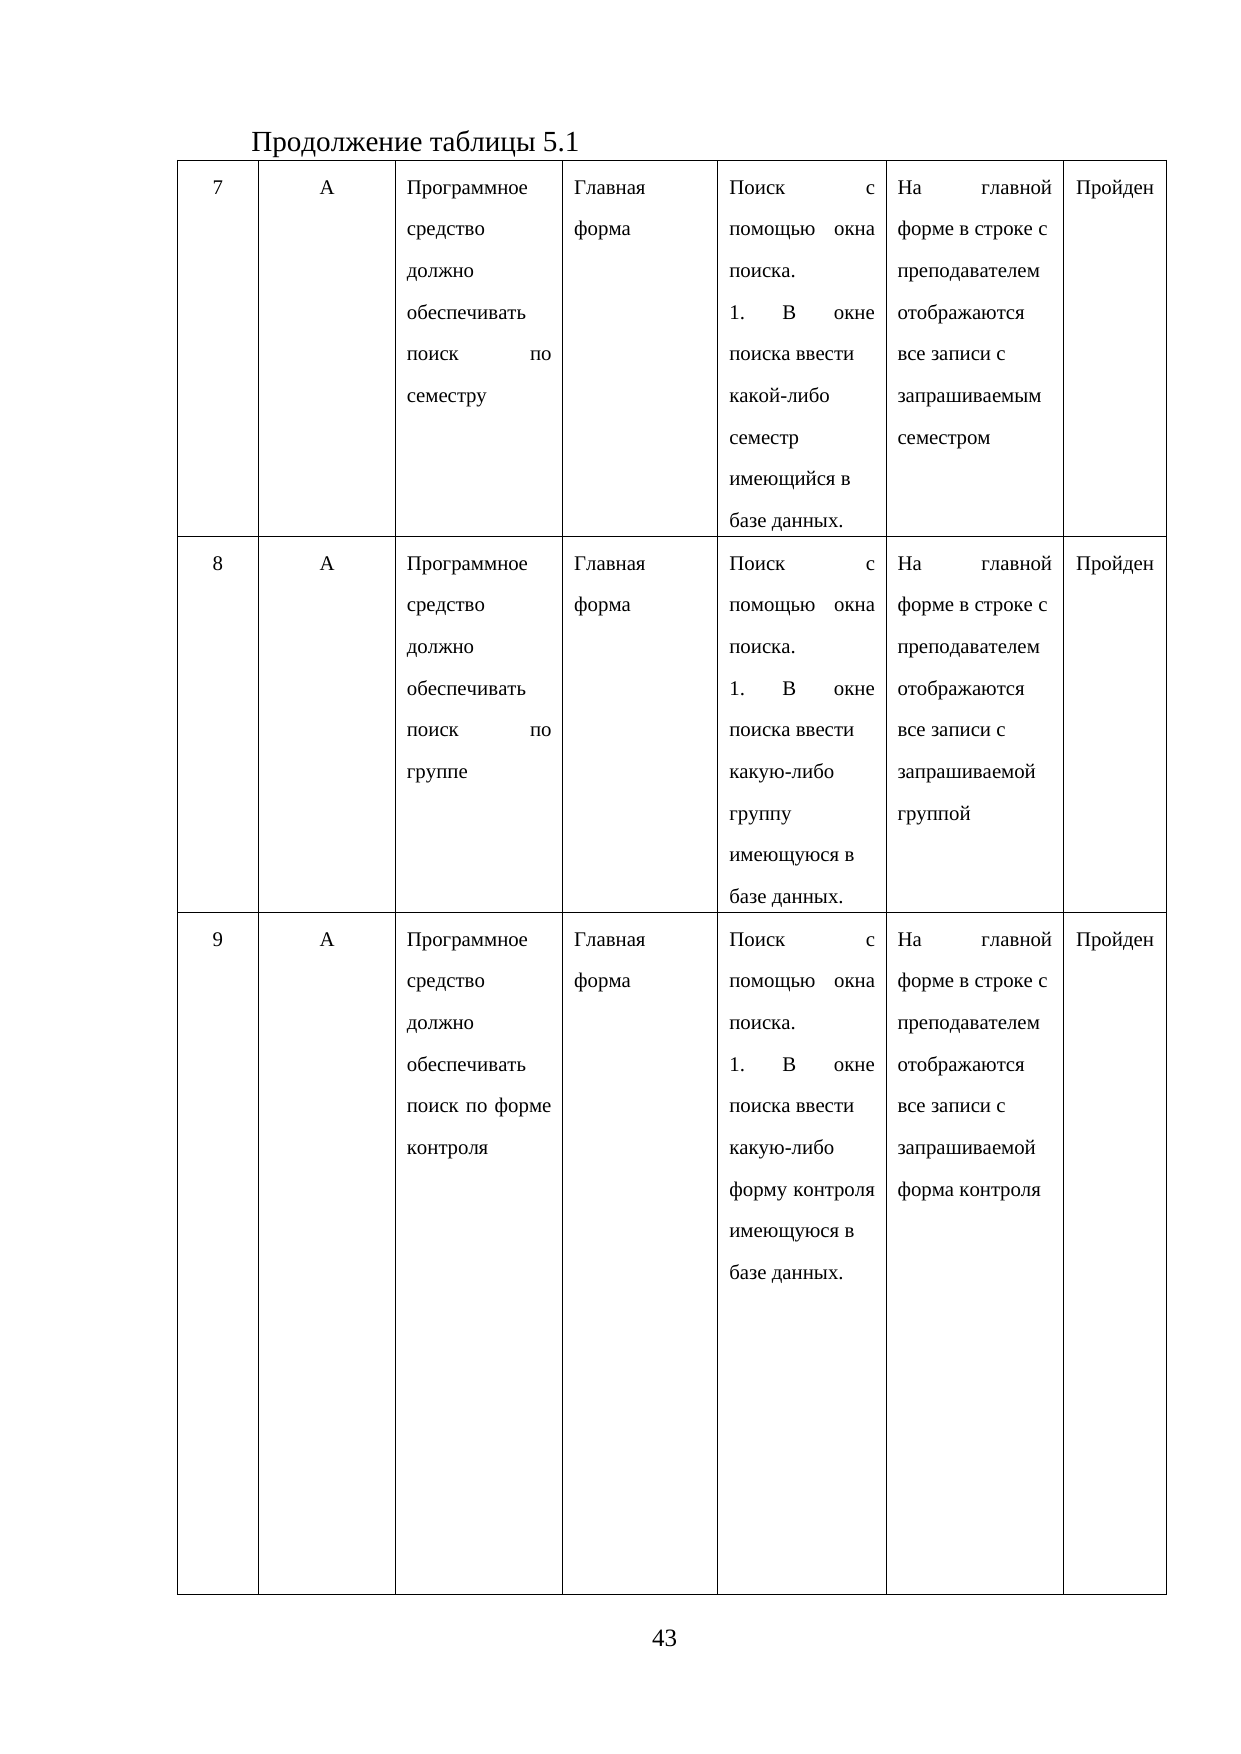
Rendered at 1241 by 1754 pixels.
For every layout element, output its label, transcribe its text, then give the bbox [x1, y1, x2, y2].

table_cell А [259, 537, 395, 912]
table_cell Главная форма [563, 913, 717, 1594]
table_header Программное средство должно обеспечивать поиск по семестру [396, 161, 562, 536]
table_cell Поиск с помощью окна поиска. 1. В окне поиска ввести какую-либо группу имеющуюся в базе данных. [718, 537, 886, 912]
table_header Главная форма [563, 161, 717, 536]
table_cell На главной форме в строке с преподавателем отображаются все записи с запрашиваемой группой [887, 537, 1063, 912]
table_cell Главная форма [563, 537, 717, 912]
table_cell Программное средство должно обеспечивать поиск по группе [396, 537, 562, 912]
table_header На главной форме в строке с преподавателем отображаются все записи с запрашиваемым семестром [887, 161, 1063, 536]
table_header Пройден [1064, 161, 1166, 536]
table_cell Программное средство должно обеспечивать поиск по форме контроля [396, 913, 562, 1594]
table_cell На главной форме в строке с преподавателем отображаются все записи с запрашиваемой форма контроля [887, 913, 1063, 1594]
table_header А [259, 161, 395, 536]
table_cell Пройден [1064, 913, 1166, 1594]
table_cell Поиск с помощью окна поиска. 1. В окне поиска ввести какую-либо форму контроля имеющуюся в базе данных. [718, 913, 886, 1594]
table_cell А [259, 913, 395, 1594]
table_cell Пройден [1064, 537, 1166, 912]
table_header Поиск с помощью окна поиска. 1. В окне поиска ввести какой-либо семестр имеющийся в базе данных. [718, 161, 886, 536]
text Продолжение таблицы 5.1 [177, 118, 1152, 160]
table_cell 9 [178, 913, 258, 1594]
table_header 7 [178, 161, 258, 536]
table_cell 8 [178, 537, 258, 912]
